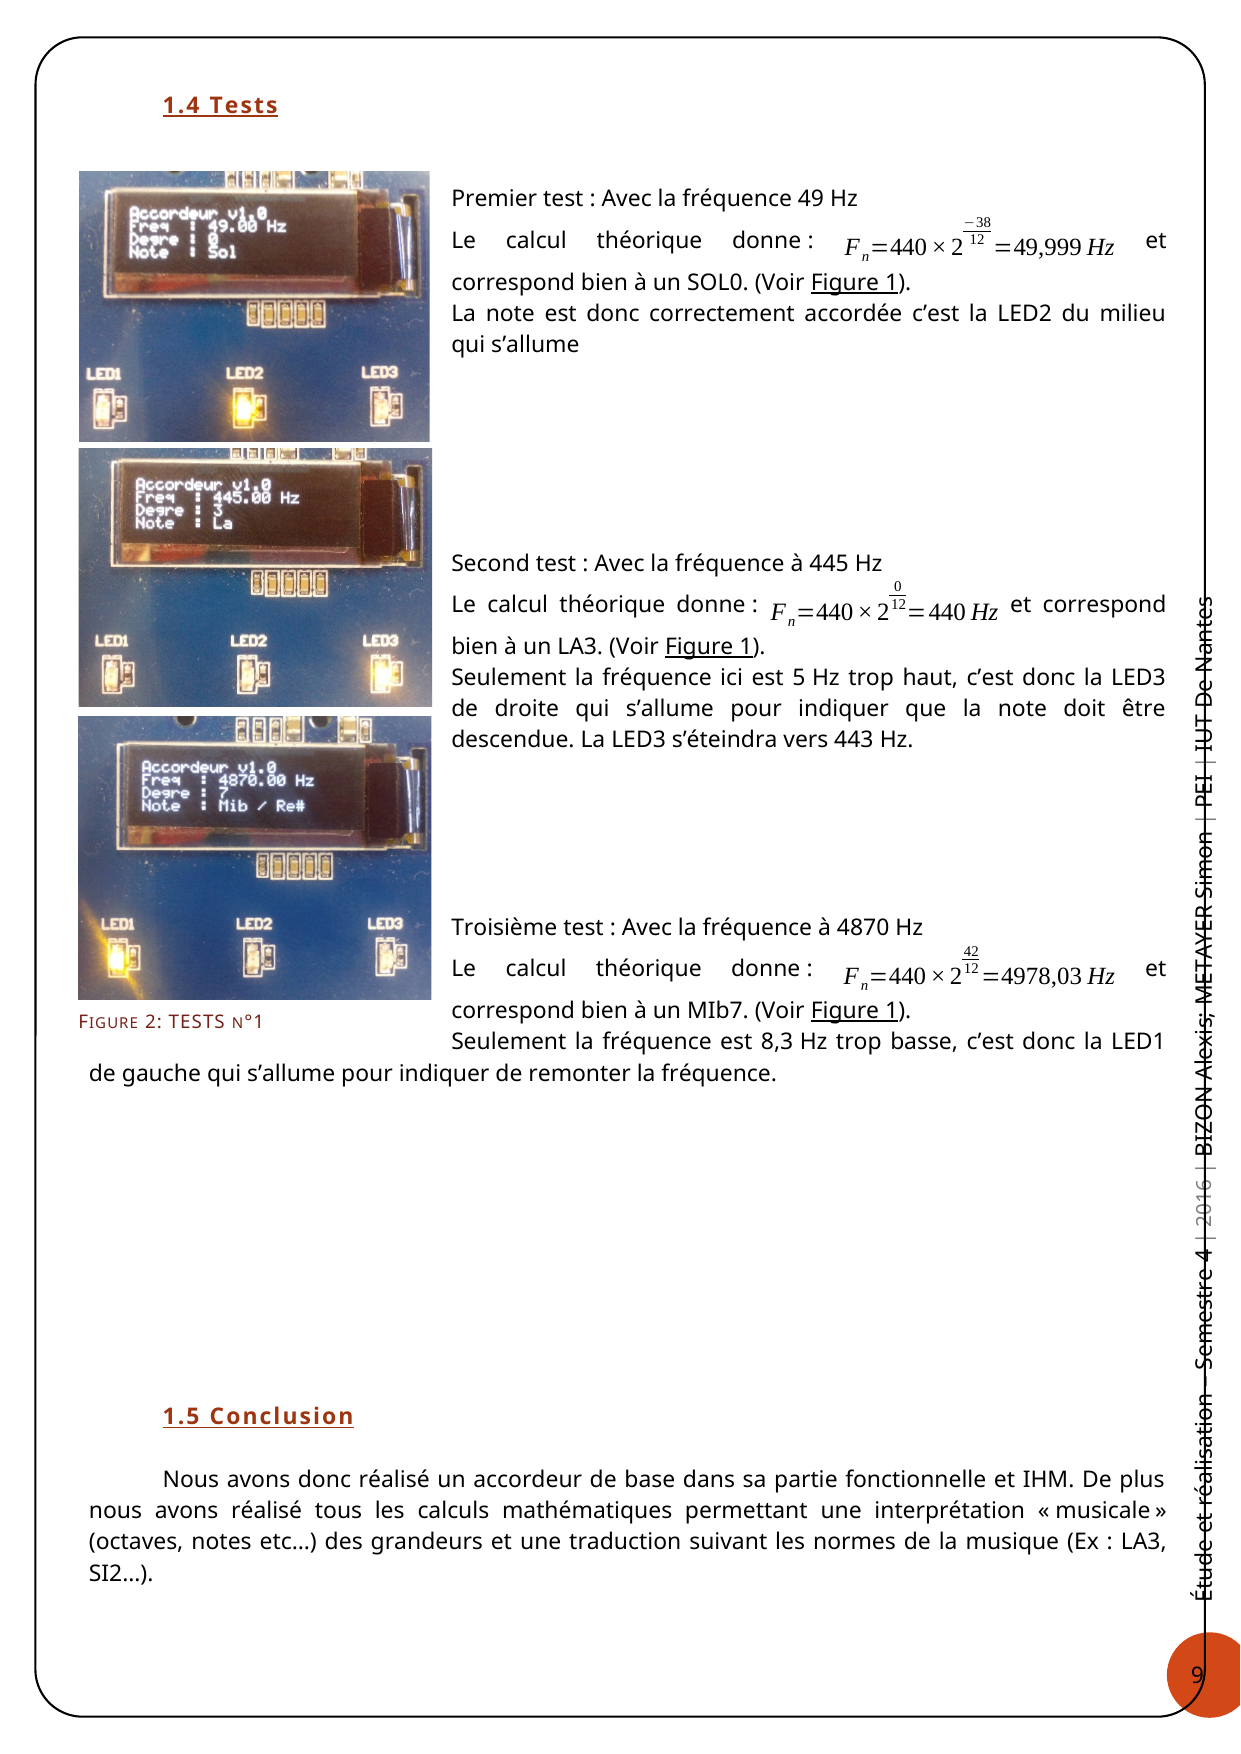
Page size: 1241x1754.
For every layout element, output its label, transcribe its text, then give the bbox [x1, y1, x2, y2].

picture [79, 171, 430, 442]
text Premier test : Avec la fréquence 49 Hz [430, 182, 1166, 214]
text Seulement la fréquence est 8,3 Hz trop basse, c’est donc la LED1 de gauche qui s’allume pour indiquer de remonter la fréquence. [89, 1025, 1166, 1088]
text Le calcul théorique donne : et correspond bien à un SOL0. (Voir Figure 1). [430, 214, 1166, 297]
text Seulement la fréquence ici est 5 Hz trop haut, c’est donc la LED3 de droite qui s’allume pour indiquer que la note doit être descendue. La LED3 s’éteindra vers 443 Hz. [89, 661, 1166, 755]
text Second test : Avec la fréquence à 445 Hz [433, 547, 1166, 578]
picture [78, 448, 433, 707]
subtitle 1.5 Conclusion [89, 1400, 1166, 1431]
text La note est donc correctement accordée c’est la LED2 du milieu qui s’allume [430, 297, 1166, 359]
text Nous avons donc réalisé un accordeur de base dans sa partie fonctionnelle et IHM. De plus nous avons réalisé tous les calculs mathématiques permettant une interprétation « musicale » (octaves, notes etc…) des grandeurs et une traduction suivant les normes de la musique (Ex : LA3, SI2…). [89, 1463, 1166, 1588]
text Le calcul théorique donne : et correspond bien à un MIb7. (Voir Figure 1). [89, 942, 1166, 1025]
text Troisième test : Avec la fréquence à 4870 Hz [432, 911, 1166, 942]
subtitle 1.4 Tests [89, 89, 1166, 120]
text Le calcul théorique donne : et correspond bien à un LA3. (Voir Figure 1). [433, 578, 1166, 661]
picture [78, 716, 432, 1000]
